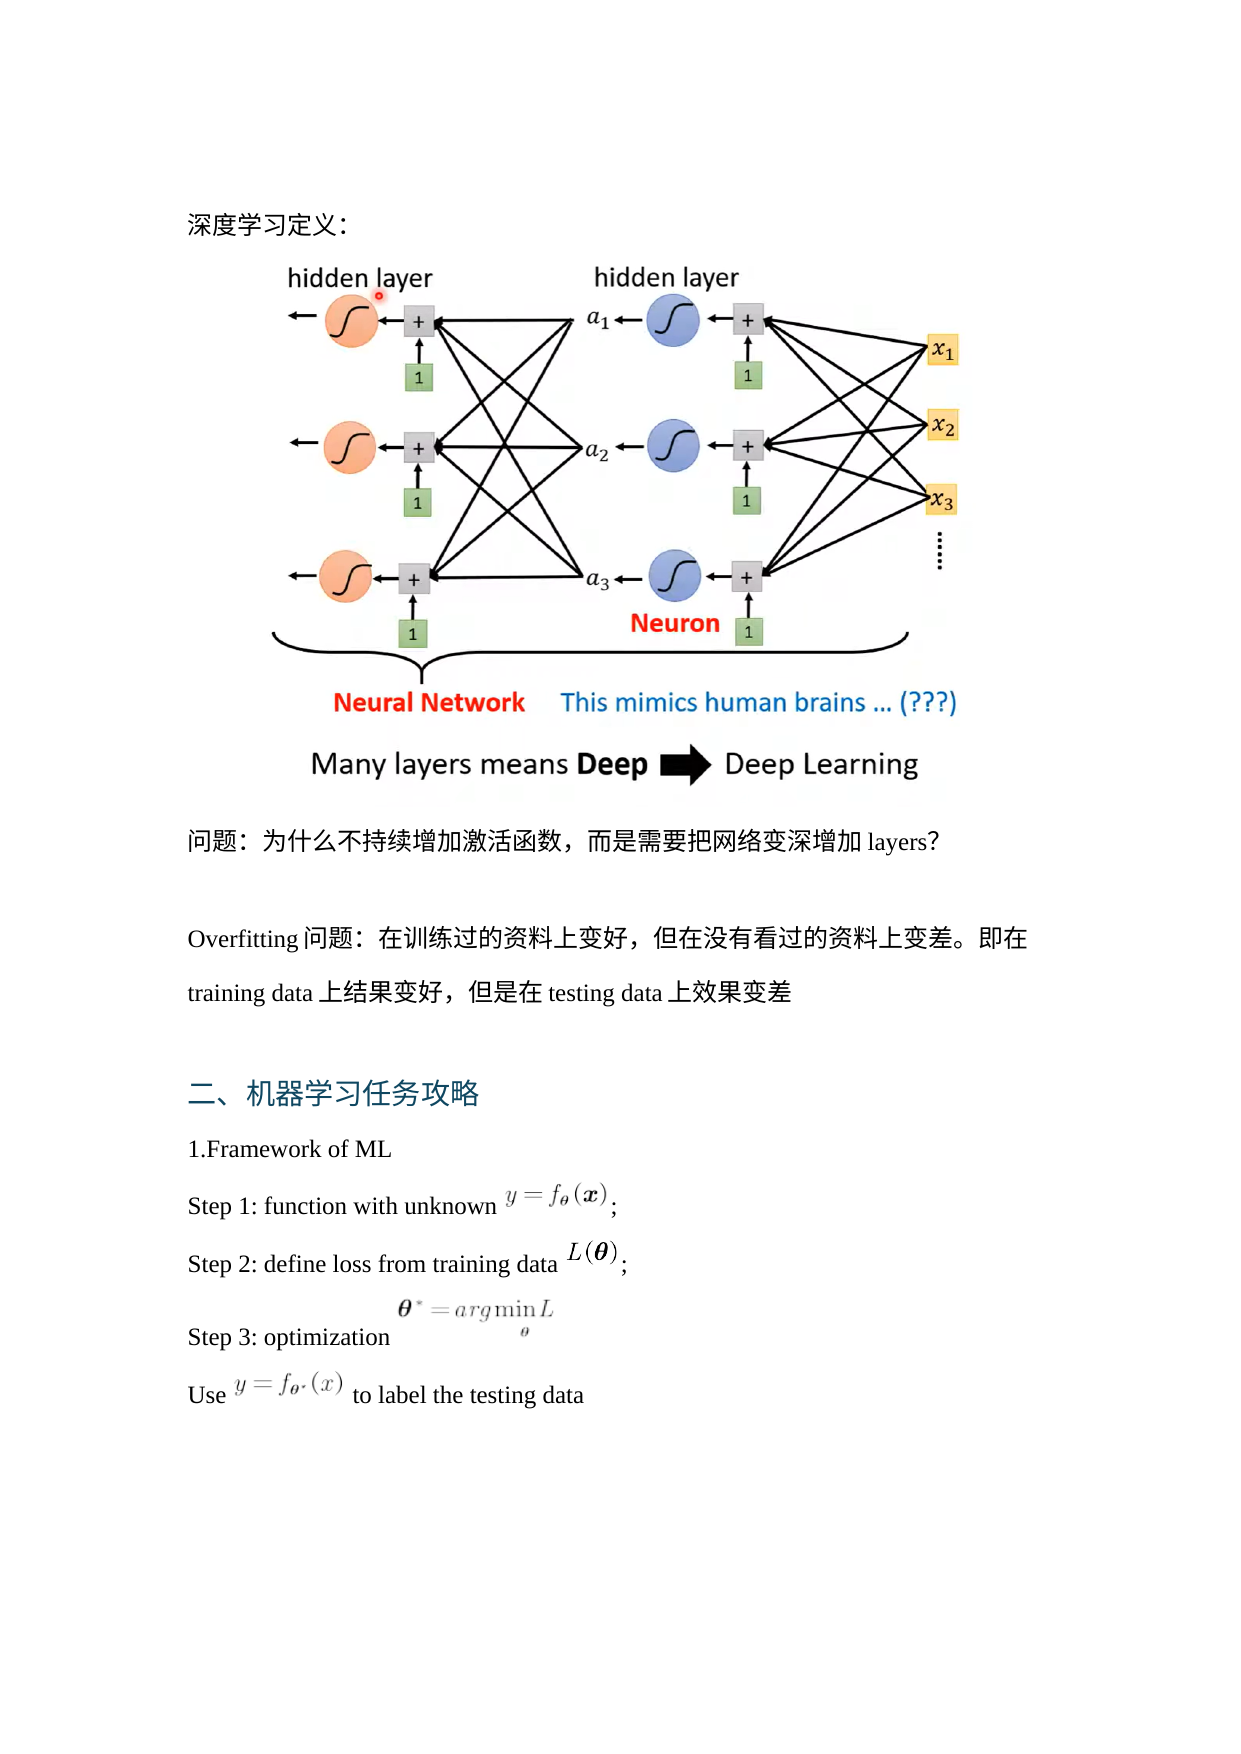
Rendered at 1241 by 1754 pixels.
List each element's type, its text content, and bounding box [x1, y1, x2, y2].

text Step 1: function with unknown ; [187, 1177, 1053, 1220]
text 深度学习定义： [187, 205, 1053, 241]
subtitle 二、机器学习任务攻略 [187, 1070, 1053, 1113]
text Use to label the testing data [187, 1365, 1053, 1409]
text Overfitting问题：在训练过的资料上变好，但在没有看过的资料上变差。即在training data上结果变好，但是在testing data上效果变差 [187, 918, 1053, 1009]
text 问题：为什么不持续增加激活函数，而是需要把网络变深增加layers？ [187, 821, 1053, 857]
subtitle 1.Framework of ML [187, 1134, 1053, 1163]
text Step 2: define loss from training data ; [187, 1234, 1053, 1278]
text Step 3: optimization [187, 1292, 1053, 1351]
picture [264, 259, 977, 807]
